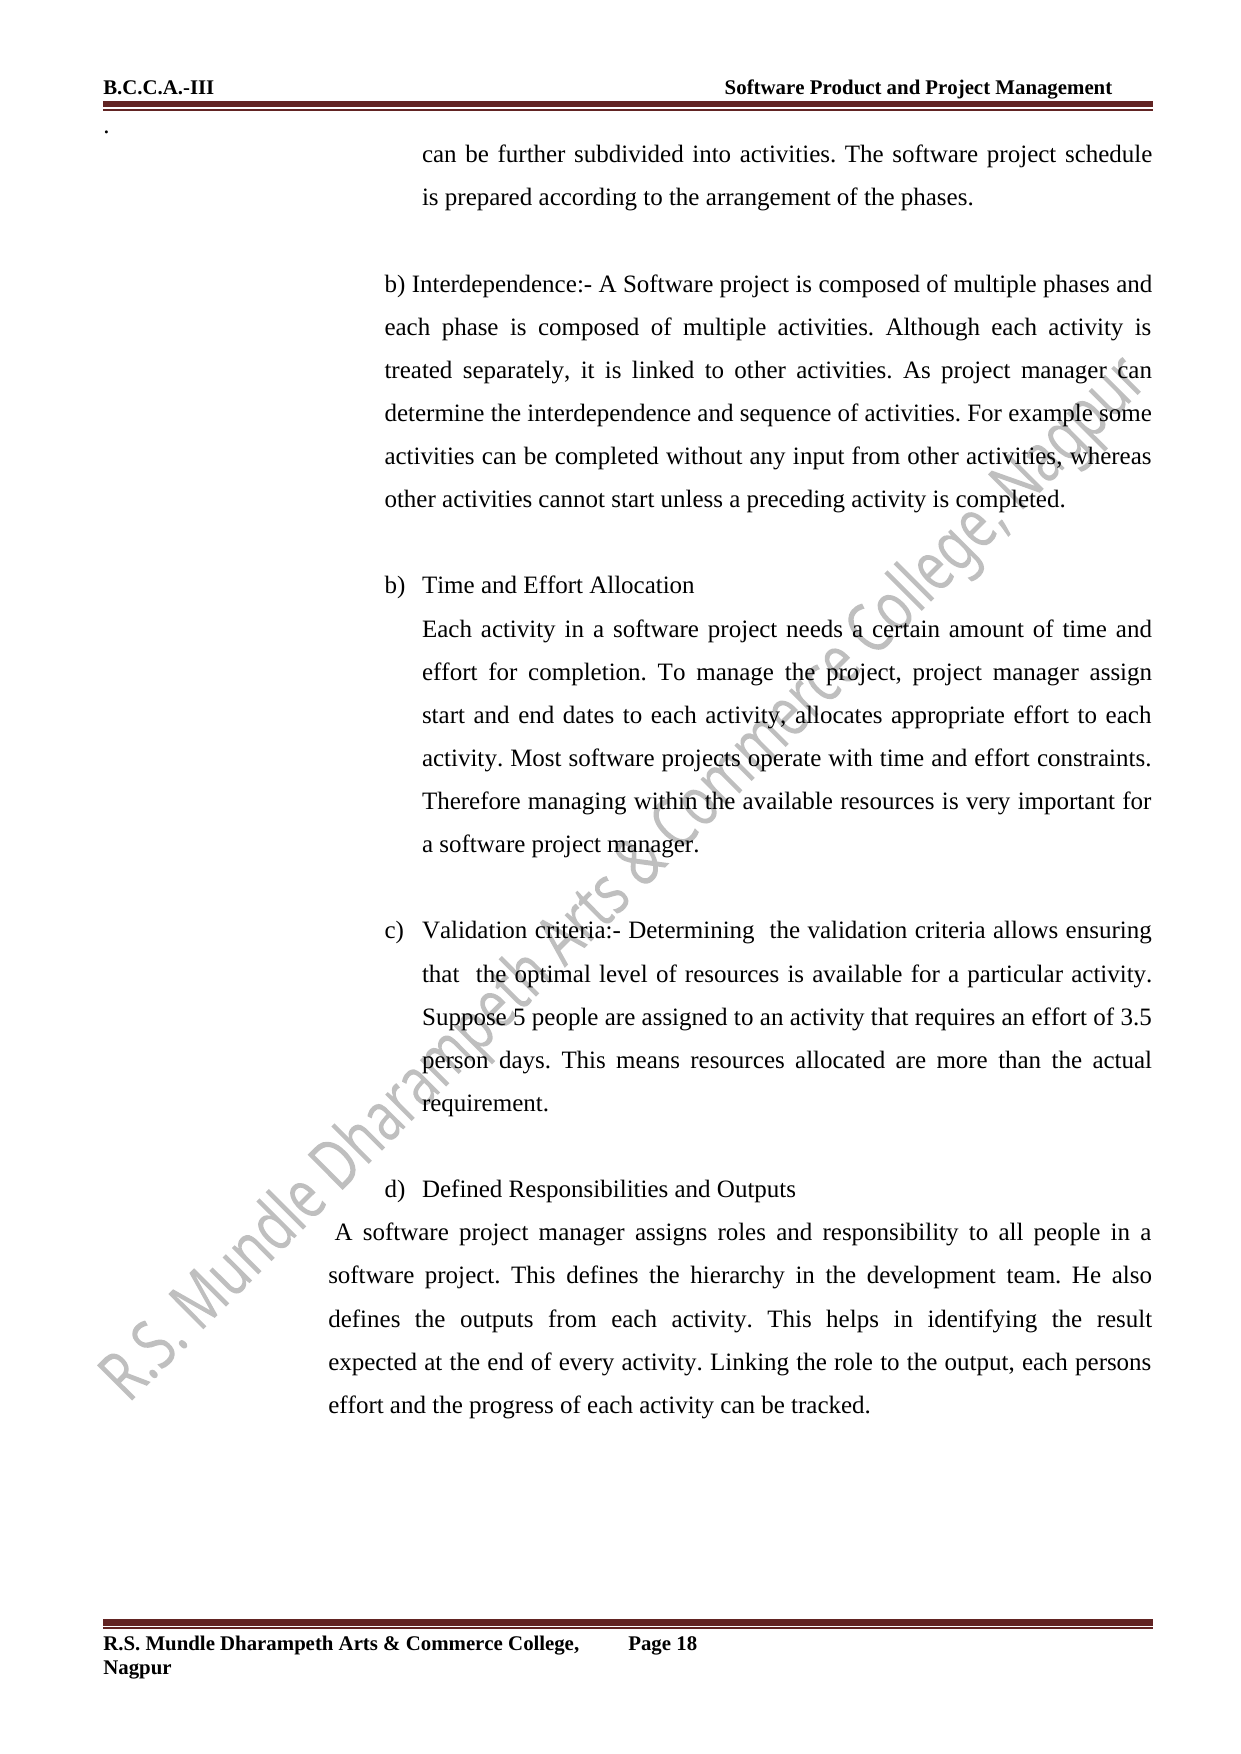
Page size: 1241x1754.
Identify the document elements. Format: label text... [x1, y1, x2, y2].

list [384, 139, 1153, 211]
list Each activity in a software project needs a certain amount of time and effort for completion. To manage the project, project manager assign start and end dates to each activity, allocates appropriate effort to each activity. Most software projects operate with time and effort constraints. Therefore managing within the available resources is very important for a software project manager. [422, 614, 1153, 858]
list Validation criteria:- Determining the validation criteria allows ensuring that the optimal level of resources is available for a particular activity. Suppose 5 people are assigned to an activity that requires an effort of 3.5 person days. This means resources allocated are more than the actual requirement. [384, 916, 1153, 1117]
list Defined Responsibilities and Outputs [384, 1174, 1153, 1203]
list Time and Effort Allocation [384, 571, 1153, 599]
text b) Interdependence:- A Software project is composed of multiple phases and each phase is composed of multiple activities. Although each activity is treated separately, it is linked to other activities. As project manager can determine the interdependence and sequence of activities. For example some activities can be completed without any input from other activities, whereas other activities cannot start unless a preceding activity is completed. [384, 269, 1153, 513]
text A software project manager assigns roles and responsibility to all people in a software project. This defines the hierarchy in the development team. He also defines the outputs from each activity. This helps in identifying the result expected at the end of every activity. Linking the role to the output, each persons effort and the progress of each activity can be tracked. [328, 1217, 1153, 1419]
